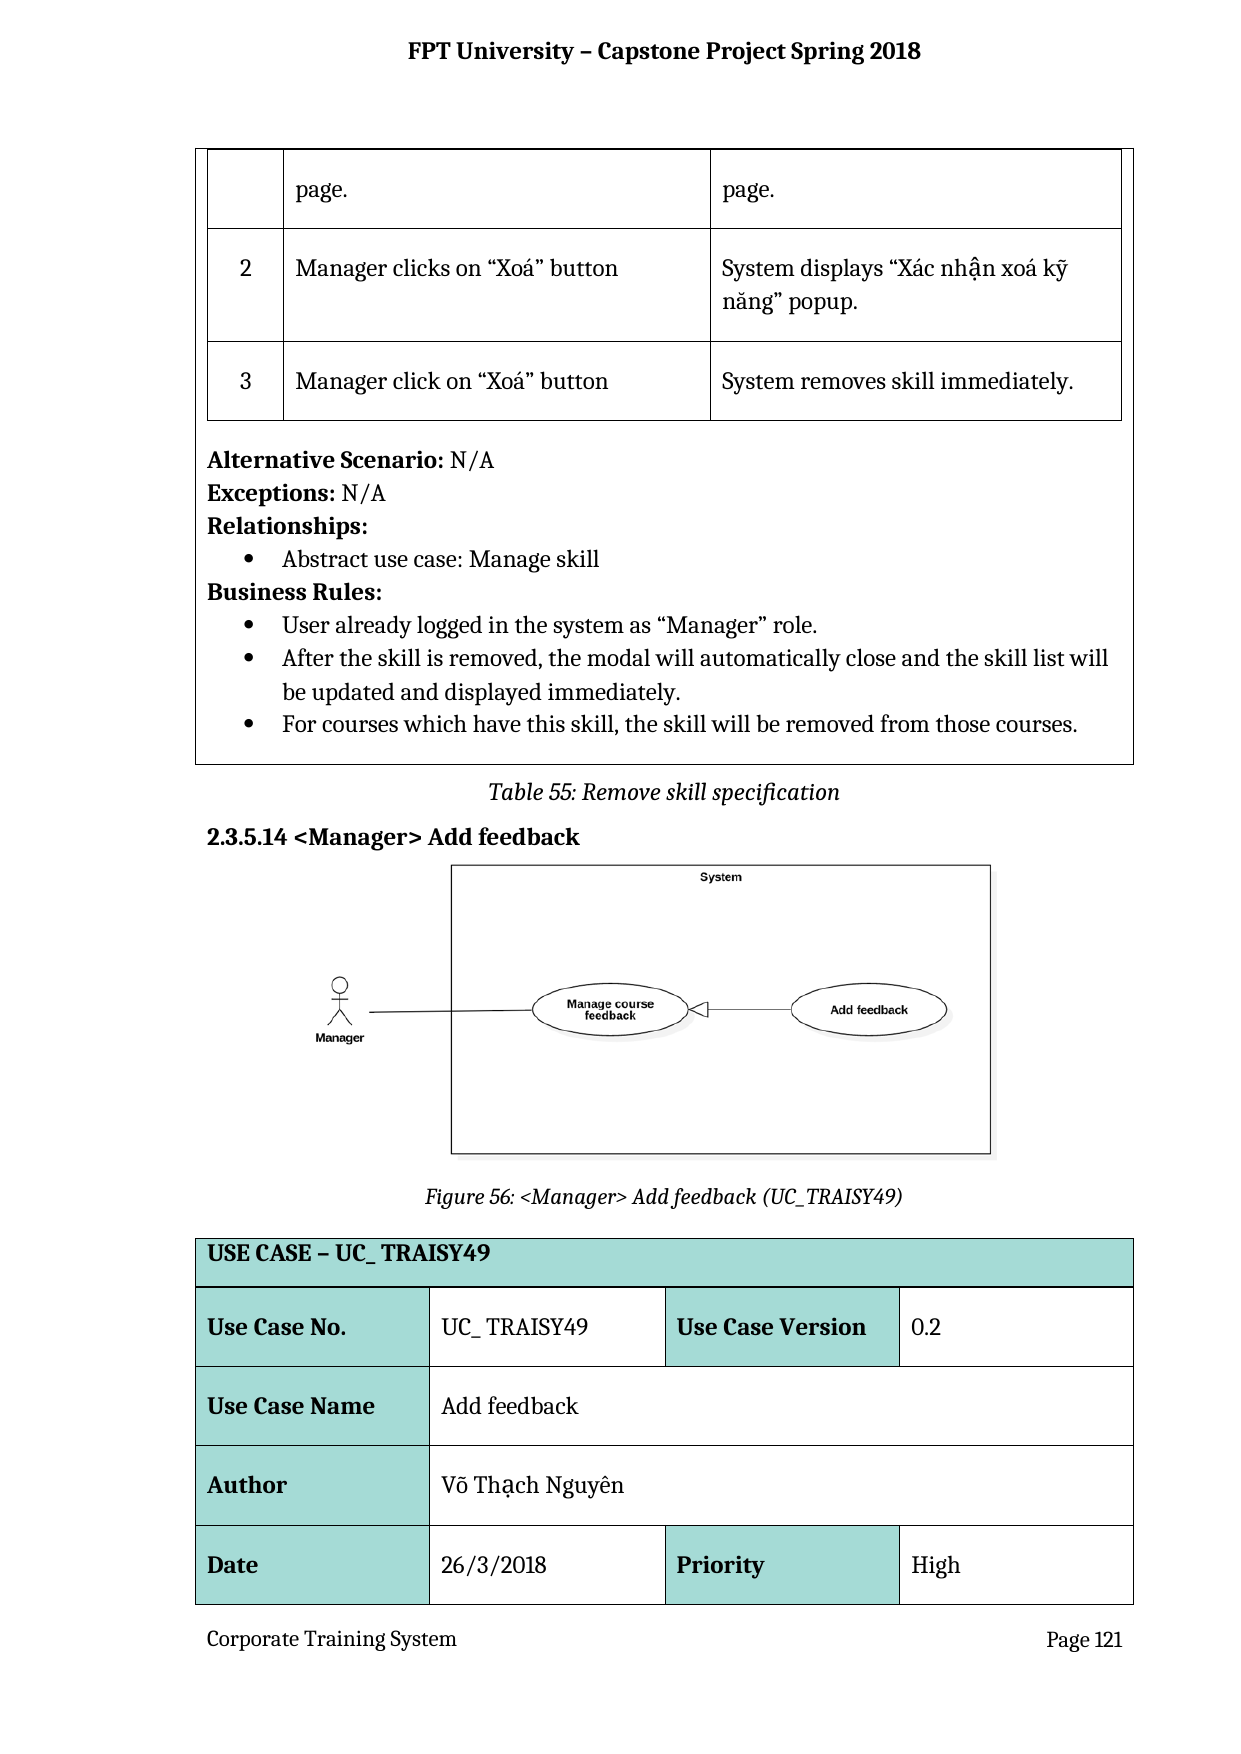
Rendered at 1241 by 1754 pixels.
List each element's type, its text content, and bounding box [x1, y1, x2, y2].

table_cell UC_ TRAISY49 [430, 1288, 665, 1366]
table_cell Use Case Version [666, 1288, 899, 1366]
table_header USE CASE – UC_ TRAISY49 [196, 1239, 1133, 1286]
table_cell Priority [666, 1526, 899, 1604]
table_cell High [900, 1526, 1133, 1604]
table_cell Võ Thạch Nguyên [430, 1446, 1133, 1525]
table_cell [196, 149, 1133, 764]
table_cell Date [196, 1526, 429, 1604]
table_cell 0.2 [900, 1288, 1133, 1366]
list Table : Remove skill specification [207, 777, 1122, 806]
table_cell Use Case No. [196, 1288, 429, 1366]
picture [298, 856, 1031, 1166]
table_cell Author [196, 1446, 429, 1525]
table_cell 26/3/2018 [430, 1526, 665, 1604]
text Figure 56: <Manager> Add feedback (UC_TRAISY49) [207, 1184, 1122, 1210]
table_cell Add feedback [430, 1367, 1133, 1445]
text 2.3.5.14 <Manager> Add feedback [207, 823, 1122, 852]
table_cell Use Case Name [196, 1367, 429, 1445]
